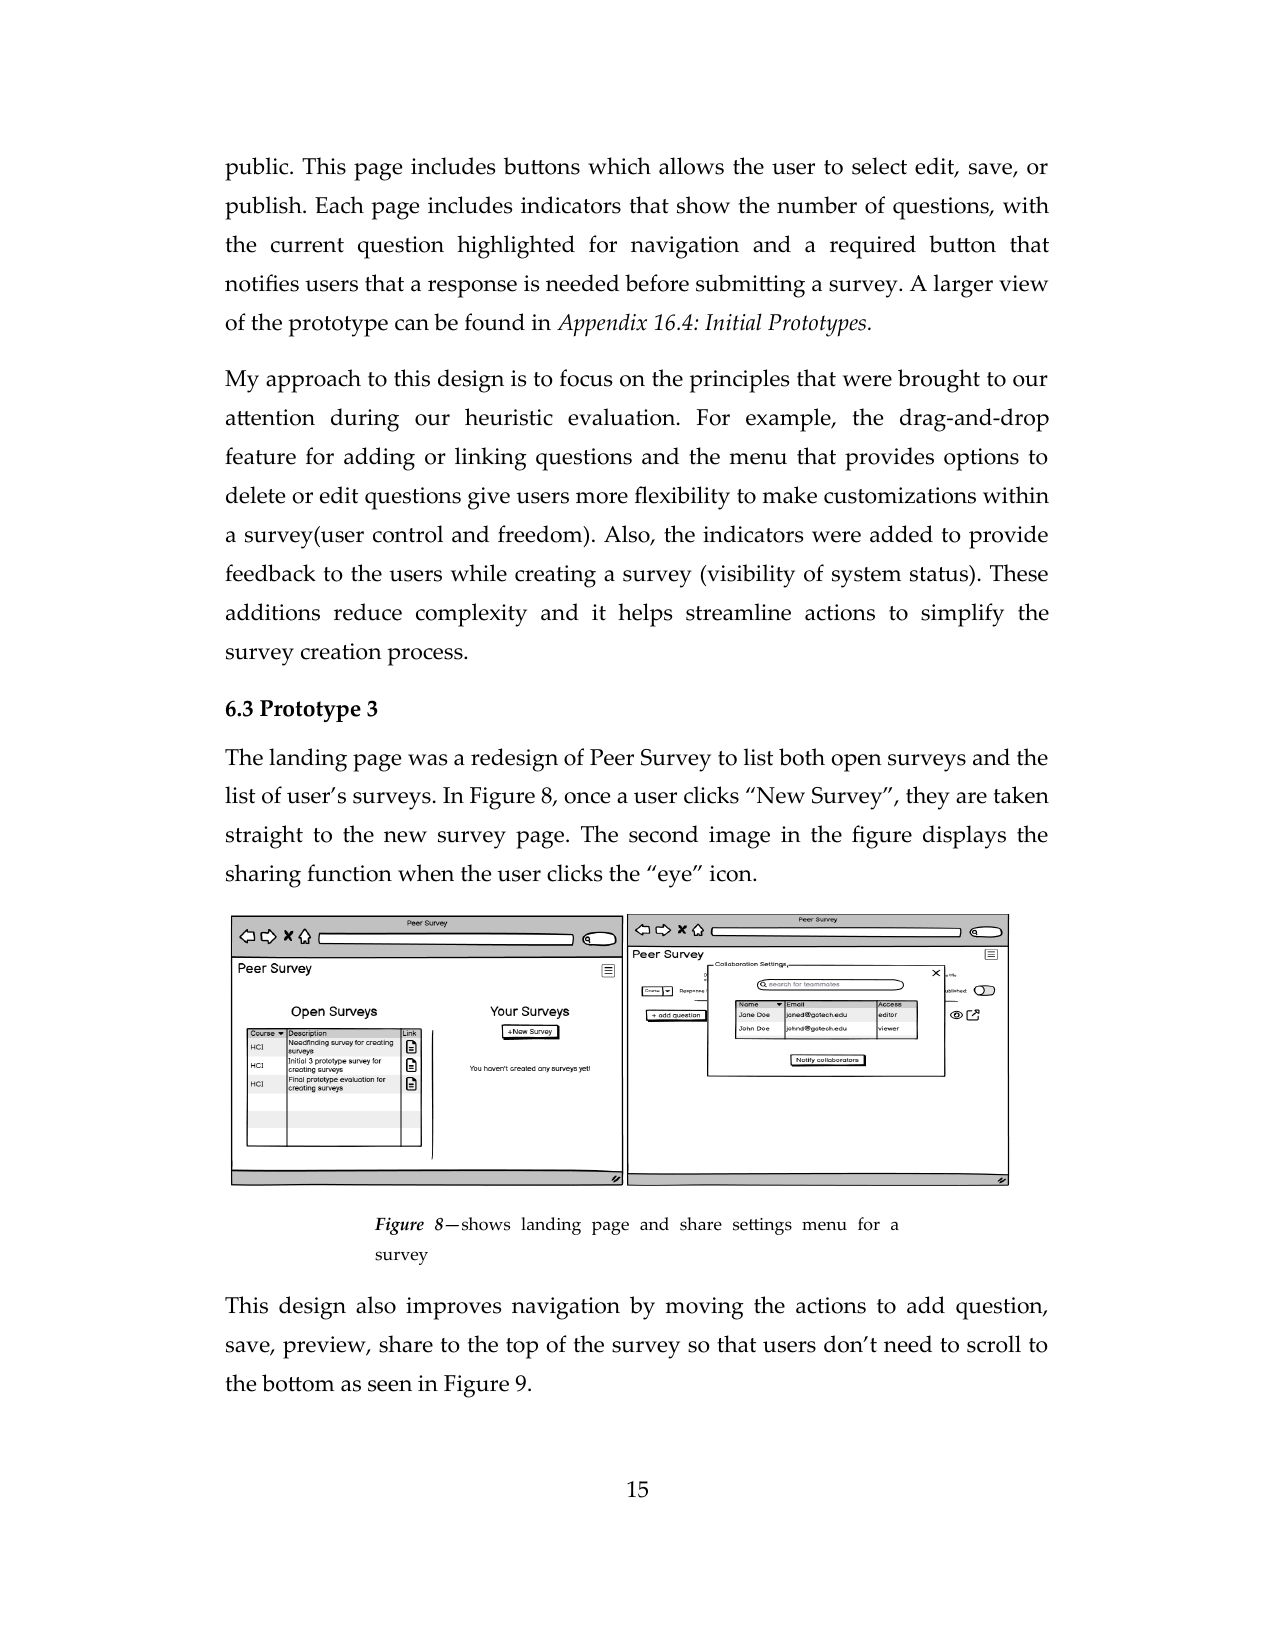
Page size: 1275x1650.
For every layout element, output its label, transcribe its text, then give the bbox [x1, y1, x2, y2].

picture [230, 914, 1023, 1186]
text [225, 150, 1050, 337]
text My approach to this design is to focus on the principles that were brought to our attention during our heuristic evaluation. For example, the drag-and-drop feature for adding or linking questions and the menu that provides options to delete or edit questions give users more flexibility to make customizations within a survey(user control and freedom). Also, the indicators were added to provide feedback to the users while creating a survey (visibility of system status). These additions reduce complexity and it helps streamline actions to simplify the survey creation process. [225, 362, 1050, 666]
text The landing page was a redesign of Peer Survey to list both open surveys and the list of user’s surveys. In Figure 8, once a user clicks “New Survey”, they are taken straight to the new survey page. The second image in the figure displays the sharing function when the user clicks the “eye” icon. [225, 741, 1050, 888]
text This design also improves navigation by moving the actions to add question, save, preview, share to the top of the survey so that users don’t need to scroll to the bottom as seen in Figure 9. [225, 1289, 1050, 1398]
subtitle 6.3 Prototype 3 [225, 692, 1050, 723]
text Figure 8—shows landing page and share settings menu for a survey [375, 1211, 900, 1265]
